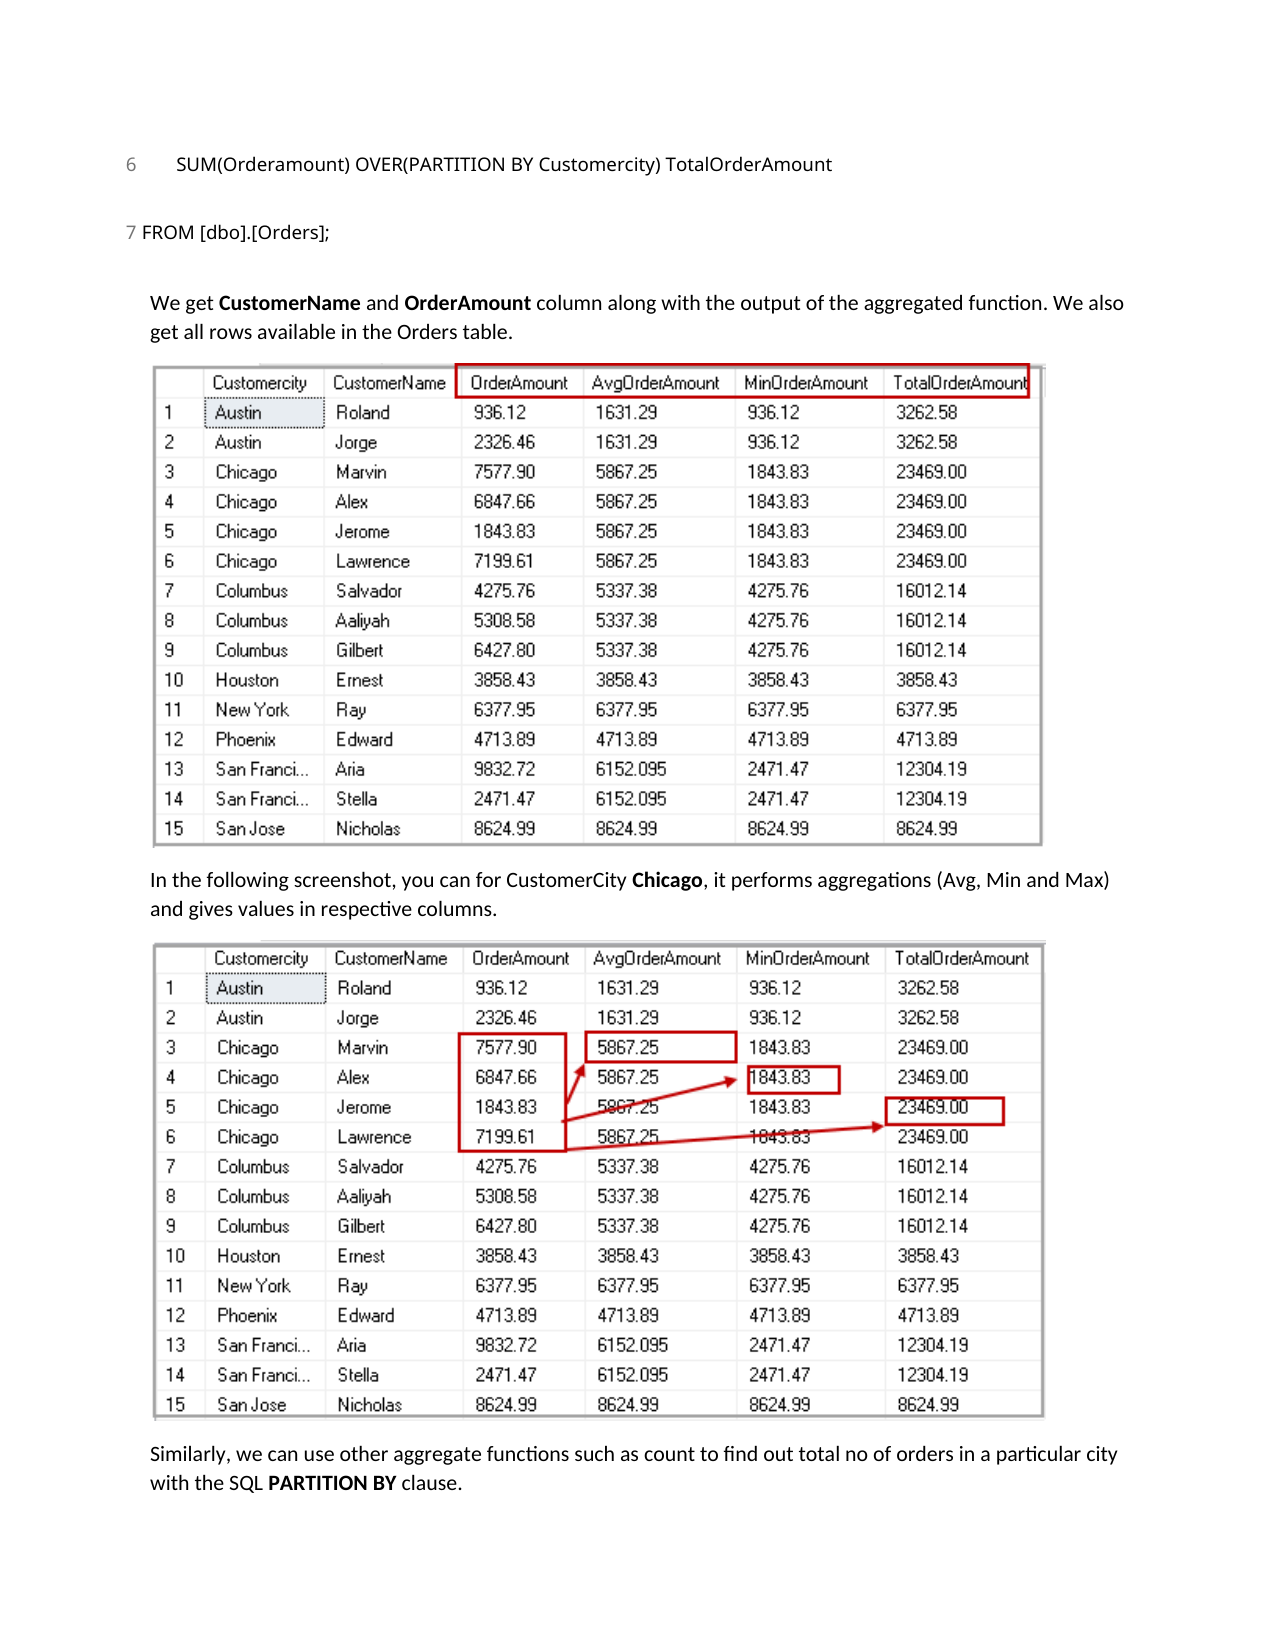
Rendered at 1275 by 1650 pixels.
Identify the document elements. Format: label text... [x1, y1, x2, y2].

table_header 1 2 3 4 5 6 7 [122, 150, 140, 289]
picture [150, 940, 1046, 1421]
picture [150, 363, 1046, 848]
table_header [140, 150, 1125, 289]
